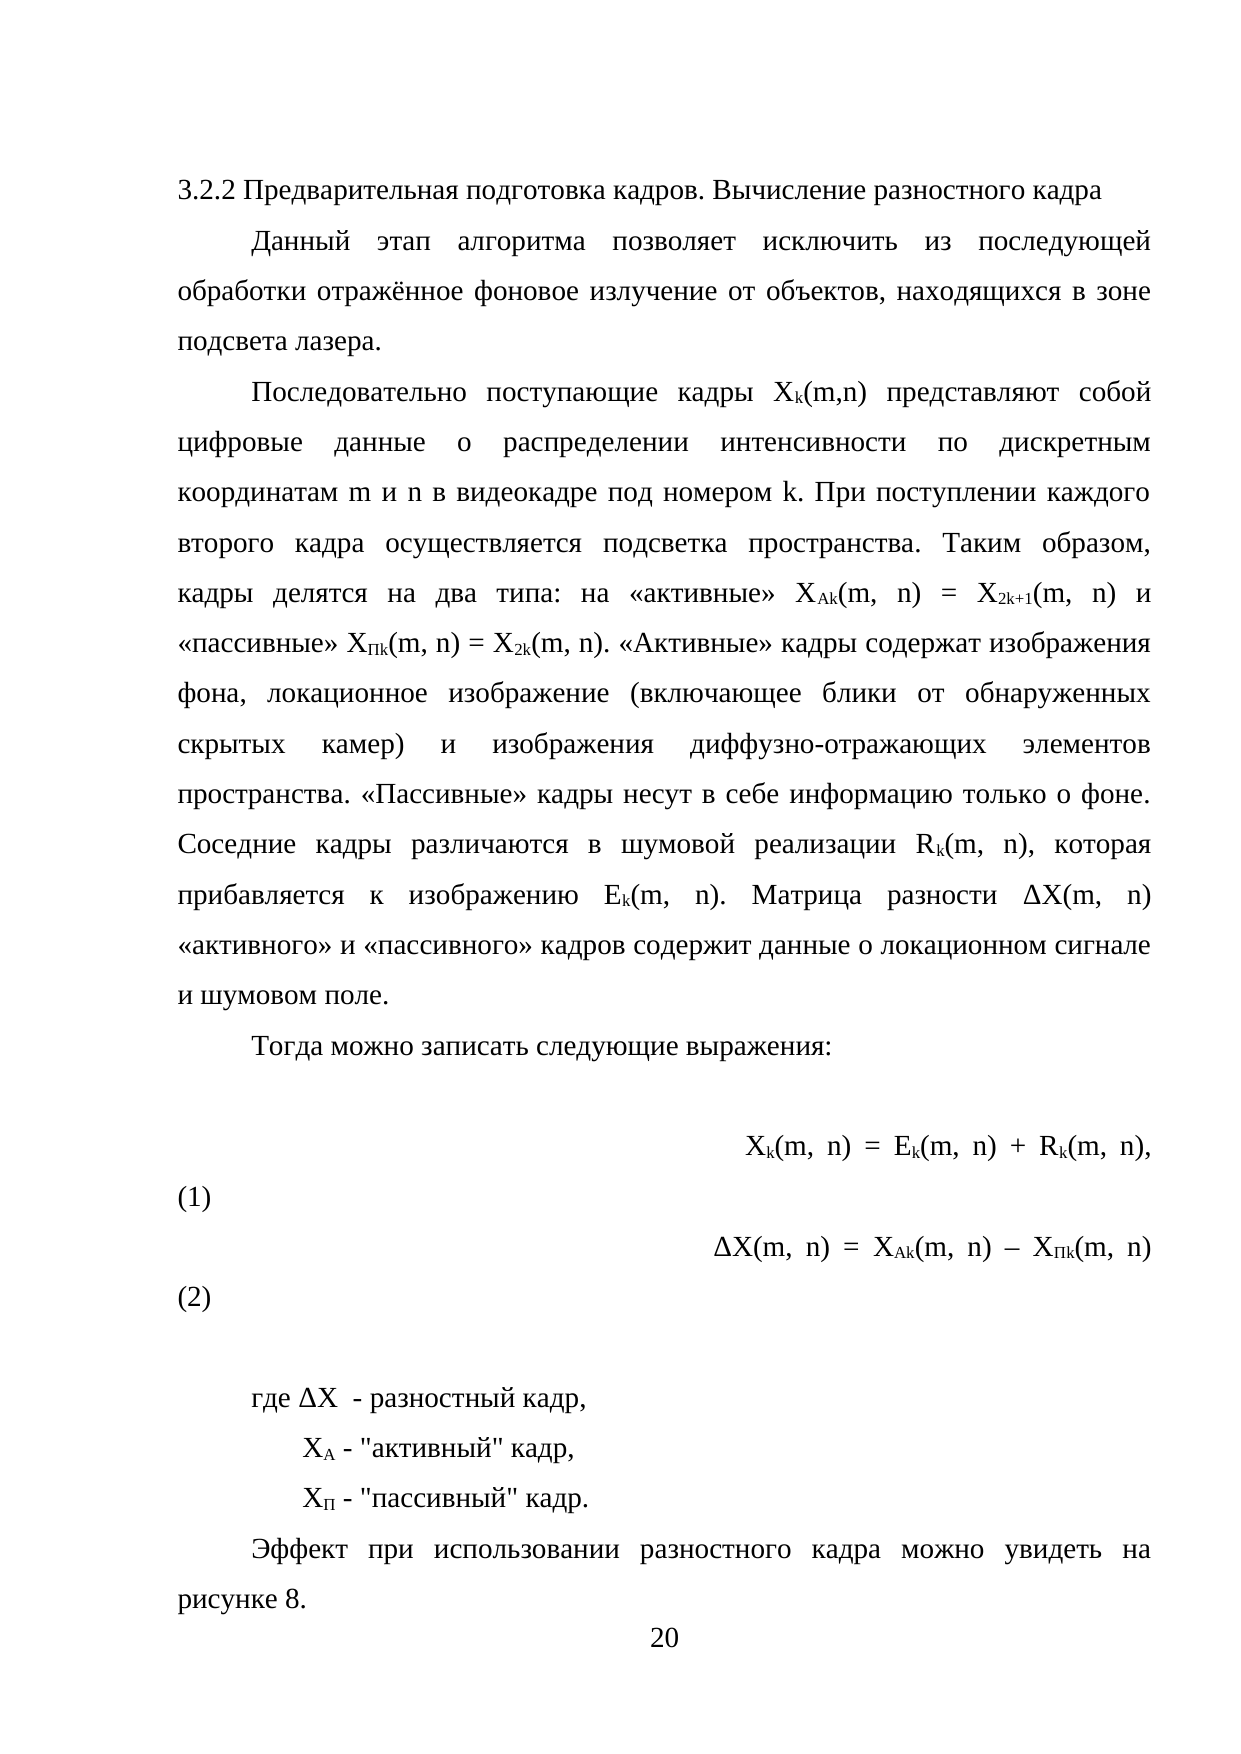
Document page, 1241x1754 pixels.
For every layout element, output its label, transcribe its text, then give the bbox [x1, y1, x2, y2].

text Тогда можно записать следующие выражения: [177, 1028, 1152, 1061]
text XП - "пассивный" кадр. [177, 1481, 1152, 1514]
text Последовательно поступающие кадры Xk(m,n) представляют собой цифровые данные о распределении интенсивности по дискретным координатам m и n в видеокадре под номером k. При поступлении каждого второго кадра осуществляется подсветка пространства. Таким образом, кадры делятся на два типа: на «активные» XАk(m, n) = X2k+1(m, n) и «пассивные» XПk(m, n) = X2k(m, n). «Активные» кадры содержат изображения фона, локационное изображение (включающее блики от обнаруженных скрытых камер) и изображения диффузно-отражающих элементов пространства. «Пассивные» кадры несут в себе информацию только о фоне. Соседние кадры различаются в шумовой реализации Rk(m, n), которая прибавляется к изображению Ek(m, n). Матрица разности ΔX(m, n) «активного» и «пассивного» кадров содержит данные о локационном сигнале и шумовом поле. [177, 374, 1152, 1011]
text Данный этап алгоритма позволяет исключить из последующей обработки отражённое фоновое излучение от объектов, находящихся в зоне подсвета лазера. [177, 223, 1152, 357]
subtitle 3.2.2 Предварительная подготовка кадров. Вычисление разностного кадра [177, 172, 1152, 206]
text где ΔX - разностный кадр, [177, 1380, 1152, 1413]
text XA - "активный" кадр, [177, 1430, 1152, 1464]
text ΔX(m, n) = XAk(m, n) – XПk(m, n) (2) [177, 1229, 1152, 1313]
text Xk(m, n) = Ek(m, n) + Rk(m, n), (1) [177, 1128, 1152, 1212]
text Эффект при использовании разностного кадра можно увидеть на рисунке 8. [177, 1531, 1152, 1615]
